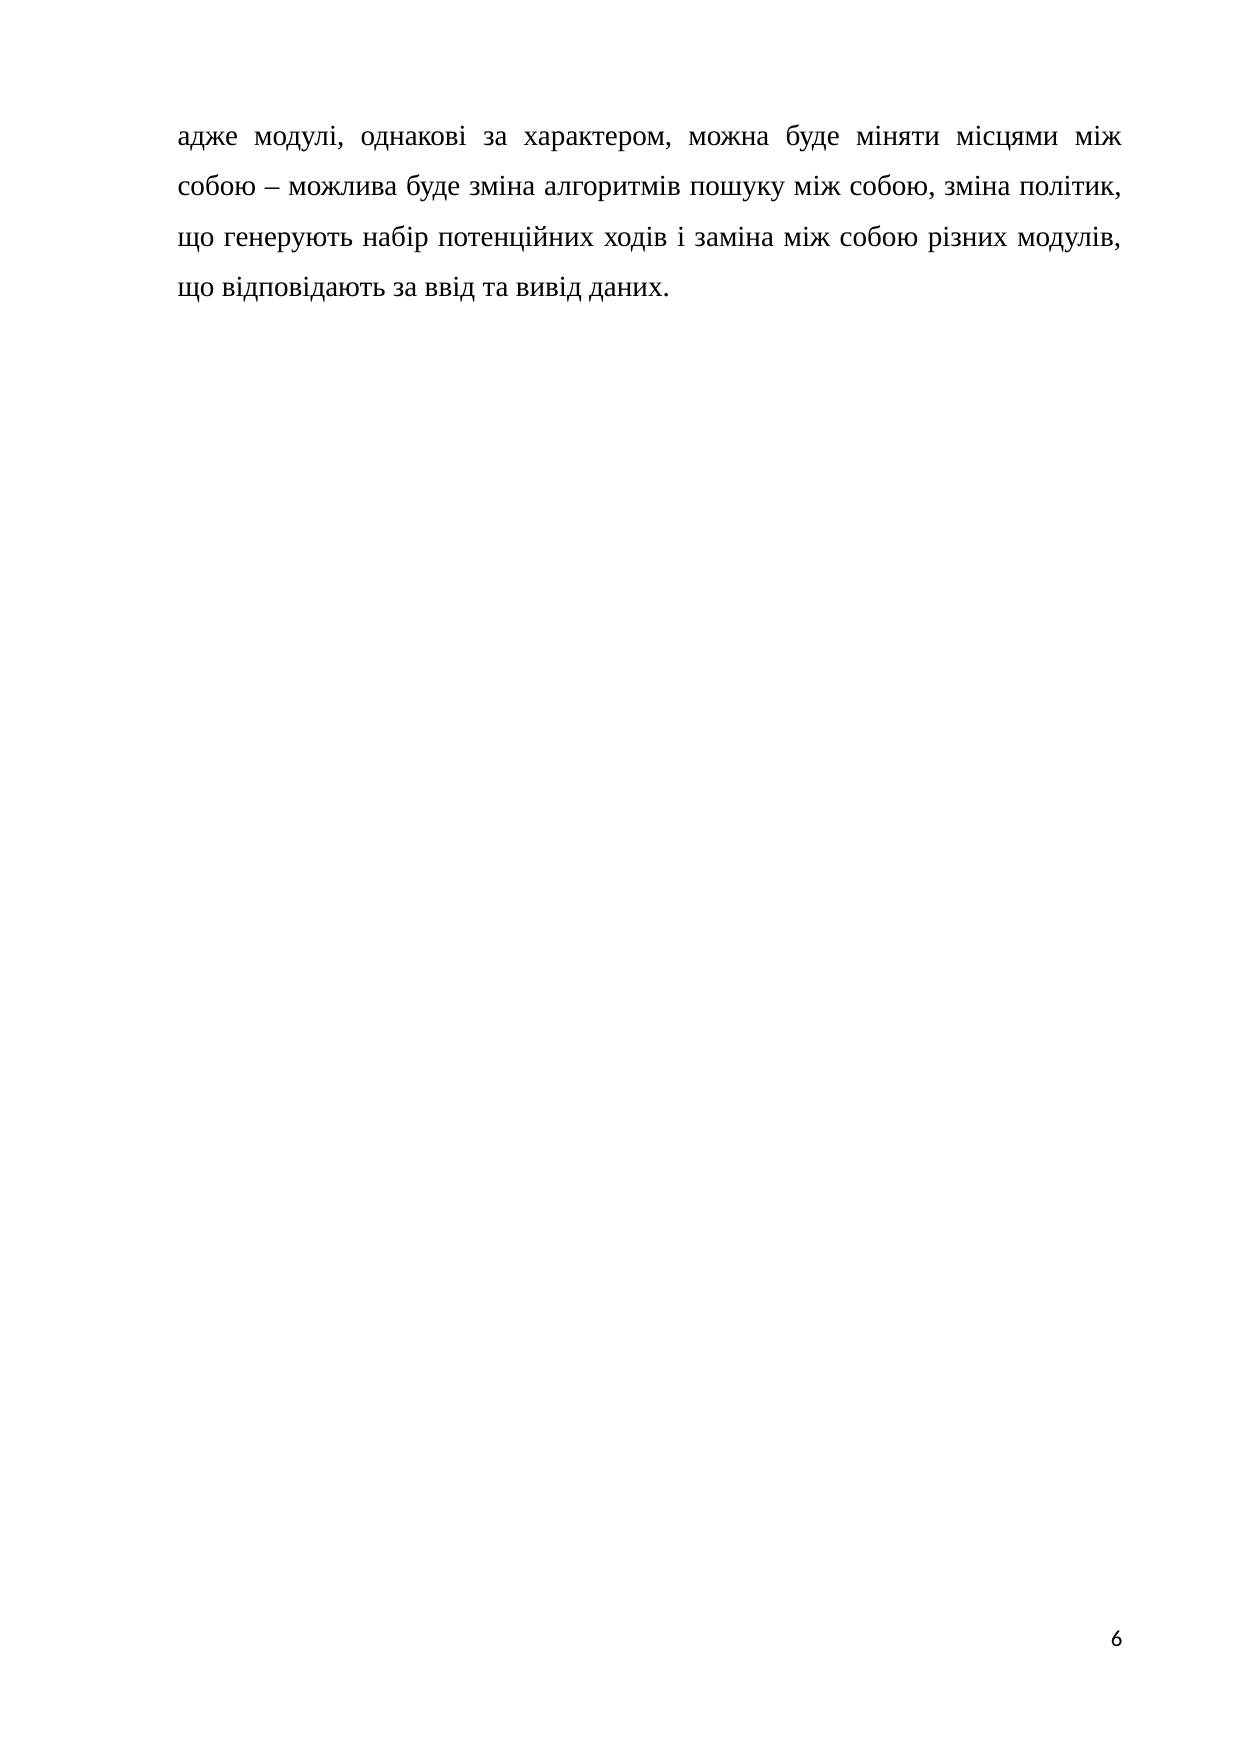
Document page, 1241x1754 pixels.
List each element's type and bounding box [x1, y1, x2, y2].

text [177, 118, 1122, 303]
